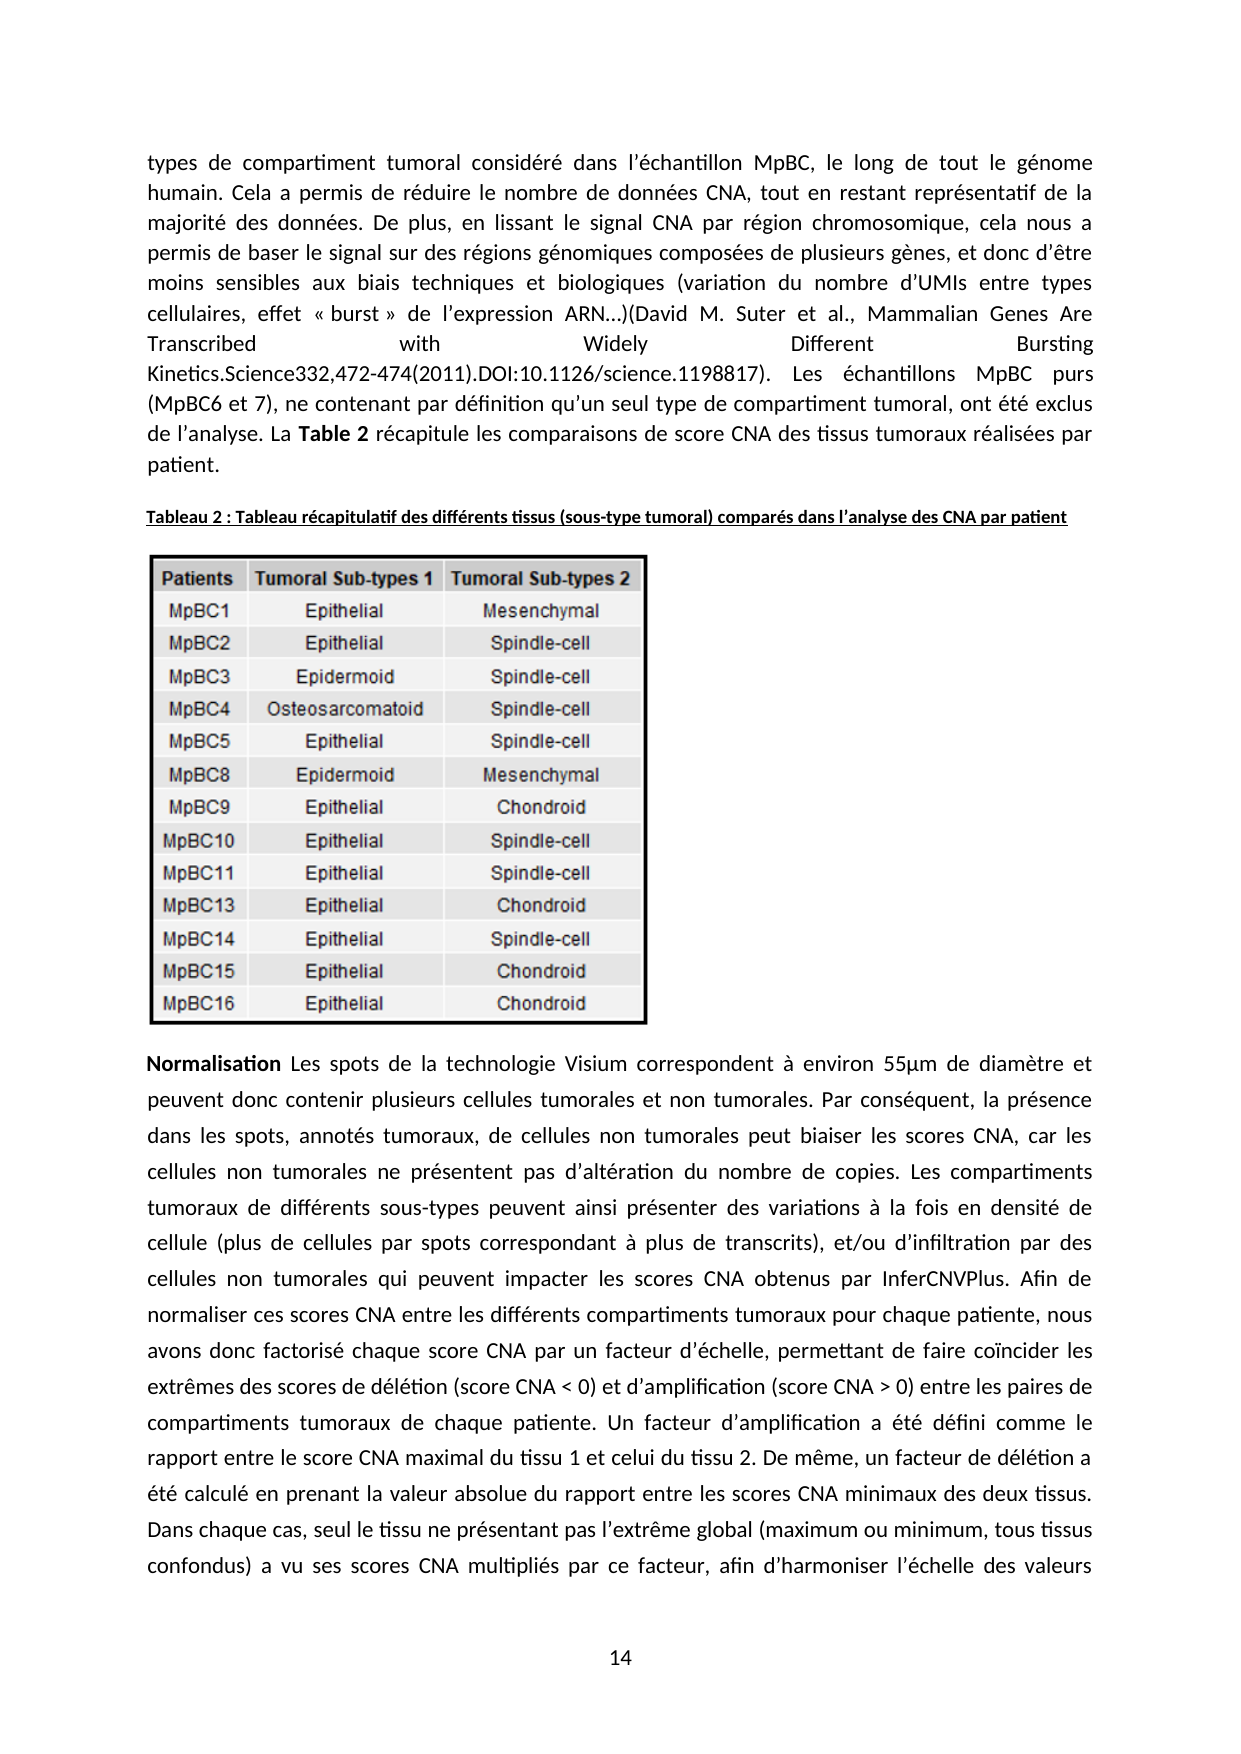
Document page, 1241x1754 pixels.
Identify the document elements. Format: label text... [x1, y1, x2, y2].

text Tableau 2 : Tableau récapitulatif des différents tissus (sous-type tumoral) comparés dans l’analyse des CNA par patient [146, 505, 1094, 528]
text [146, 1049, 1094, 1579]
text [146, 148, 1094, 478]
picture [146, 550, 650, 1026]
